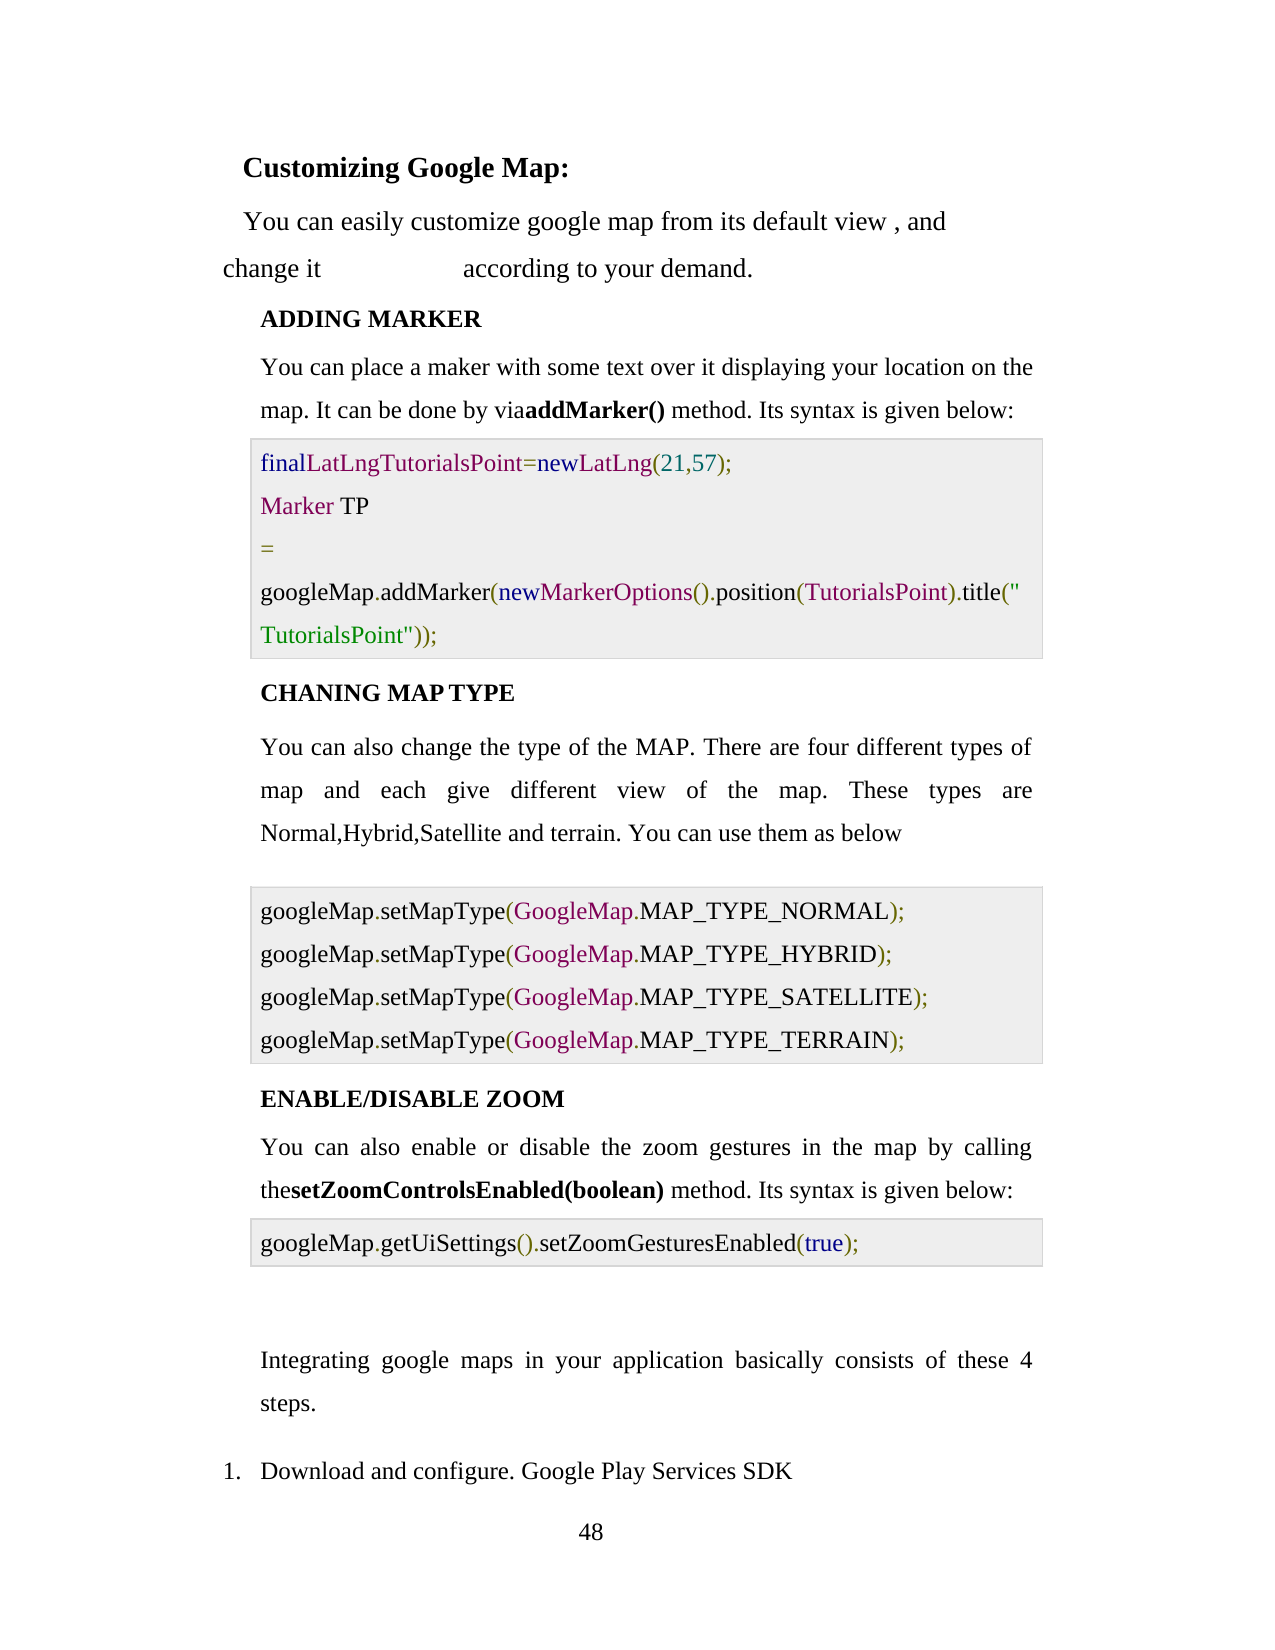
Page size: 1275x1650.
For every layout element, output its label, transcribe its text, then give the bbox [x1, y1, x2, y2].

subtitle Customizing Google Map: [148, 150, 1029, 183]
list Download and configure. Google Play Services SDK [223, 1456, 1034, 1485]
text googleMap.setMapType(GoogleMap.MAP_TYPE_SATELLITE); [252, 973, 1042, 1011]
text googleMap.setMapType(GoogleMap.MAP_TYPE_HYBRID); [252, 929, 1042, 968]
text googleMap.getUiSettings().setZoomGesturesEnabled(true); [252, 1220, 1042, 1265]
text You can also enable or disable the zoom gestures in the map by calling thesetZoomControlsEnabled(boolean) method. Its syntax is given below: [260, 1132, 1034, 1204]
text googleMap.setMapType(GoogleMap.MAP_TYPE_TERRAIN); [252, 1016, 1042, 1063]
subtitle ENABLE/DISABLE ZOOM [260, 1084, 1029, 1112]
text Marker TP =googleMap.addMarker(newMarkerOptions().position(TutorialsPoint).title("TutorialsPoint")); [252, 481, 1042, 658]
subtitle ADDING MARKER [260, 304, 1029, 332]
text You can also change the type of the MAP. There are four different types of map and each give different view of the map. These types are Normal,Hybrid,Satellite and terrain. You can use them as below [260, 732, 1034, 847]
text finalLatLngTutorialsPoint=newLatLng(21,57); [252, 440, 1042, 477]
text Integrating google maps in your application basically consists of these 4 steps. [260, 1345, 1034, 1417]
subtitle You can easily customize google map from its default view , and change it according to your demand. [223, 205, 1029, 283]
text googleMap.setMapType(GoogleMap.MAP_TYPE_NORMAL); [252, 888, 1042, 925]
text You can place a maker with some text over it displaying your location on the map. It can be done by viaaddMarker() method. Its syntax is given below: [260, 352, 1034, 424]
subtitle CHANING MAP TYPE [260, 678, 1029, 707]
